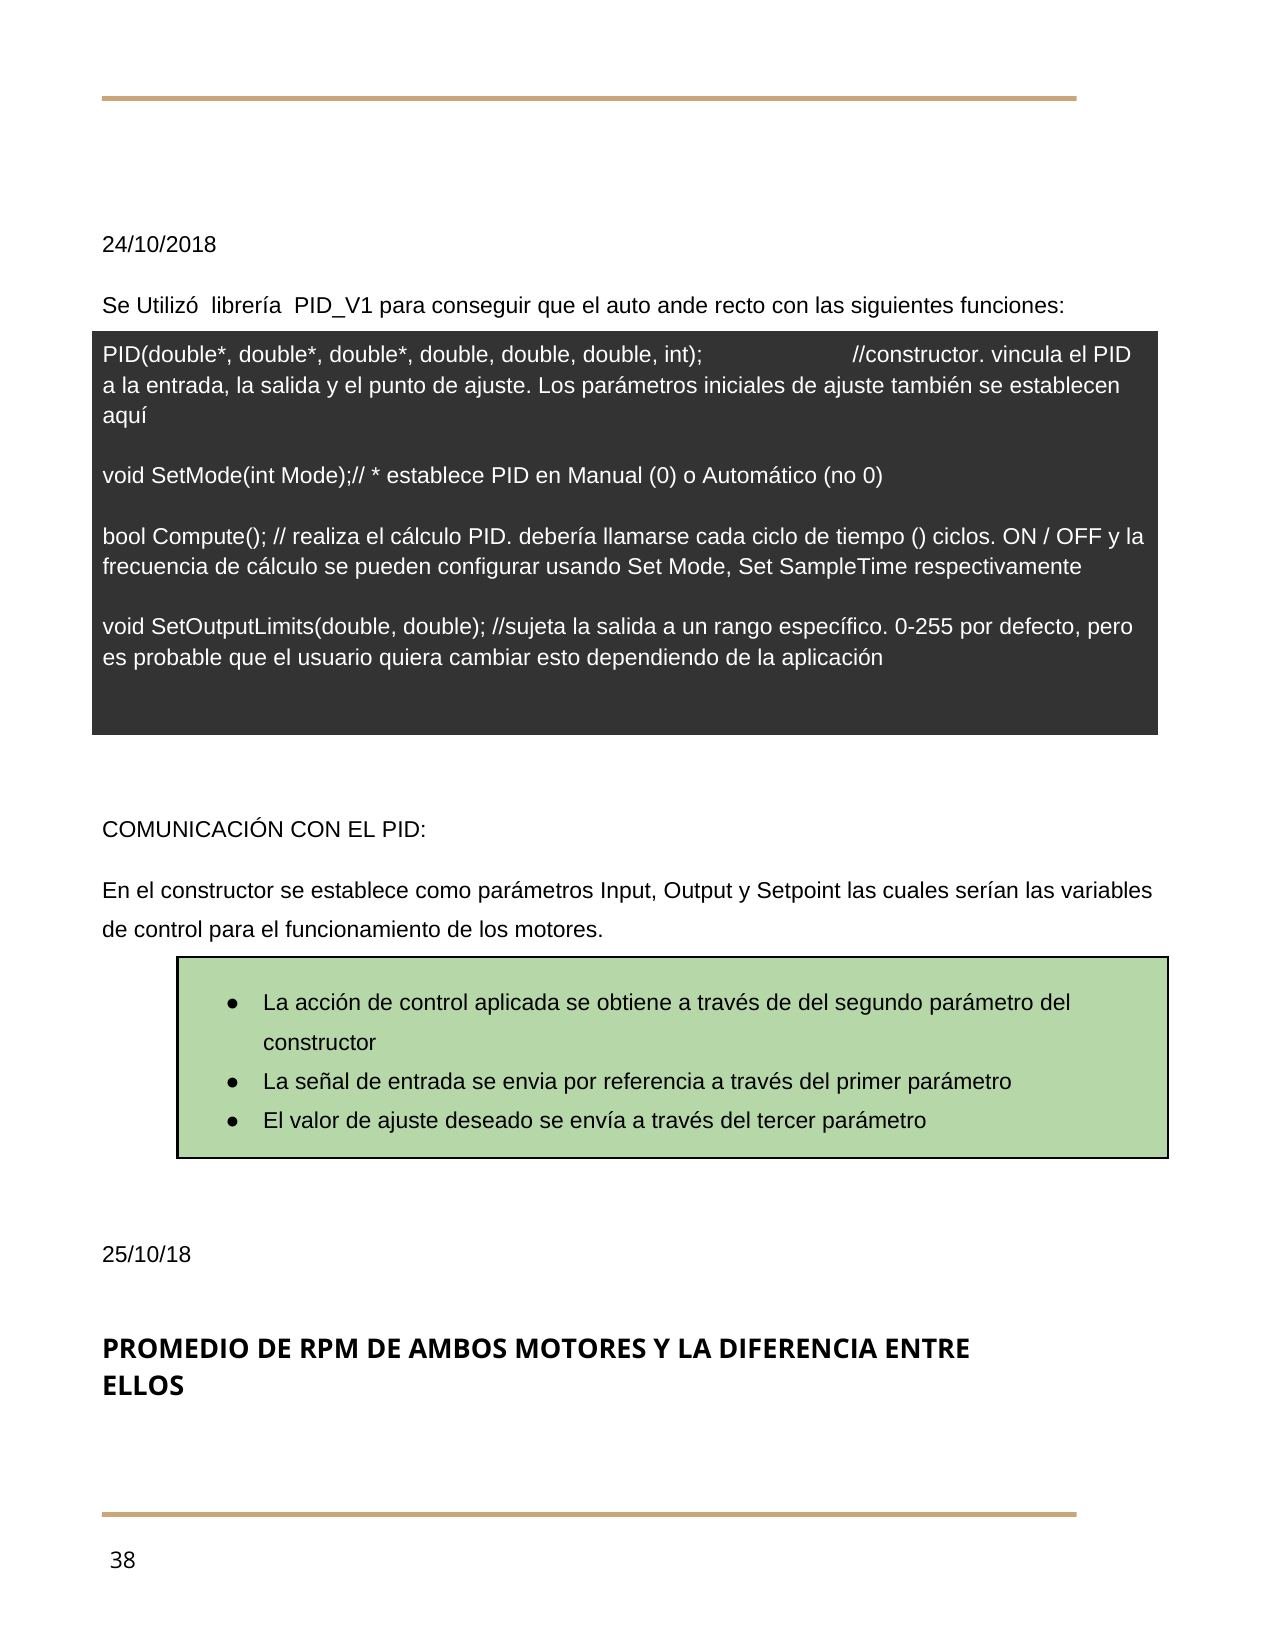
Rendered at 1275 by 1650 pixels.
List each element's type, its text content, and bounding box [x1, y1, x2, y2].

picture [101, 96, 1077, 101]
picture [101, 1512, 1077, 1517]
table_header PID(double*, double*, double*, double, double, double, int); //constructor. vincula el PID a la entrada, la salida y el punto de ajuste. Los parámetros iniciales de ajuste también se establecen aquí void SetMode(int Mode);// * establece PID en Manual (0) o Automático (no 0) bool Compute(); // realiza el cálculo PID. debería llamarse cada ciclo de tiempo () ciclos. ON / OFF y la frecuencia de cálculo se pueden configurar usando Set Mode, Set SampleTime respectivamente void SetOutputLimits(double, double); //sujeta la salida a un rango específico. 0-255 por defecto, pero es probable que el usuario quiera cambiar esto dependiendo de la aplicación [92, 331, 1158, 684]
text 24/10/2018 [102, 231, 1169, 258]
text En el constructor se establece como parámetros Input, Output y Setpoint las cuales serían las variables de control para el funcionamiento de los motores. [102, 877, 1169, 942]
subtitle PROMEDIO DE RPM DE AMBOS MOTORES Y LA DIFERENCIA ENTRE ELLOS [102, 1330, 983, 1404]
table_header La acción de control aplicada se obtiene a través de del segundo parámetro del constructor La señal de entrada se envia por referencia a través del primer parámetro El valor de ajuste deseado se envía a través del tercer parámetro [179, 958, 1167, 1157]
text 25/10/18 [102, 1241, 1169, 1267]
text Se Utilizó librería PID_V1 para conseguir que el auto ande recto con las siguientes funciones: [102, 292, 1169, 318]
table_cell [92, 684, 1158, 735]
text COMUNICACIÓN CON EL PID: [102, 816, 1169, 843]
